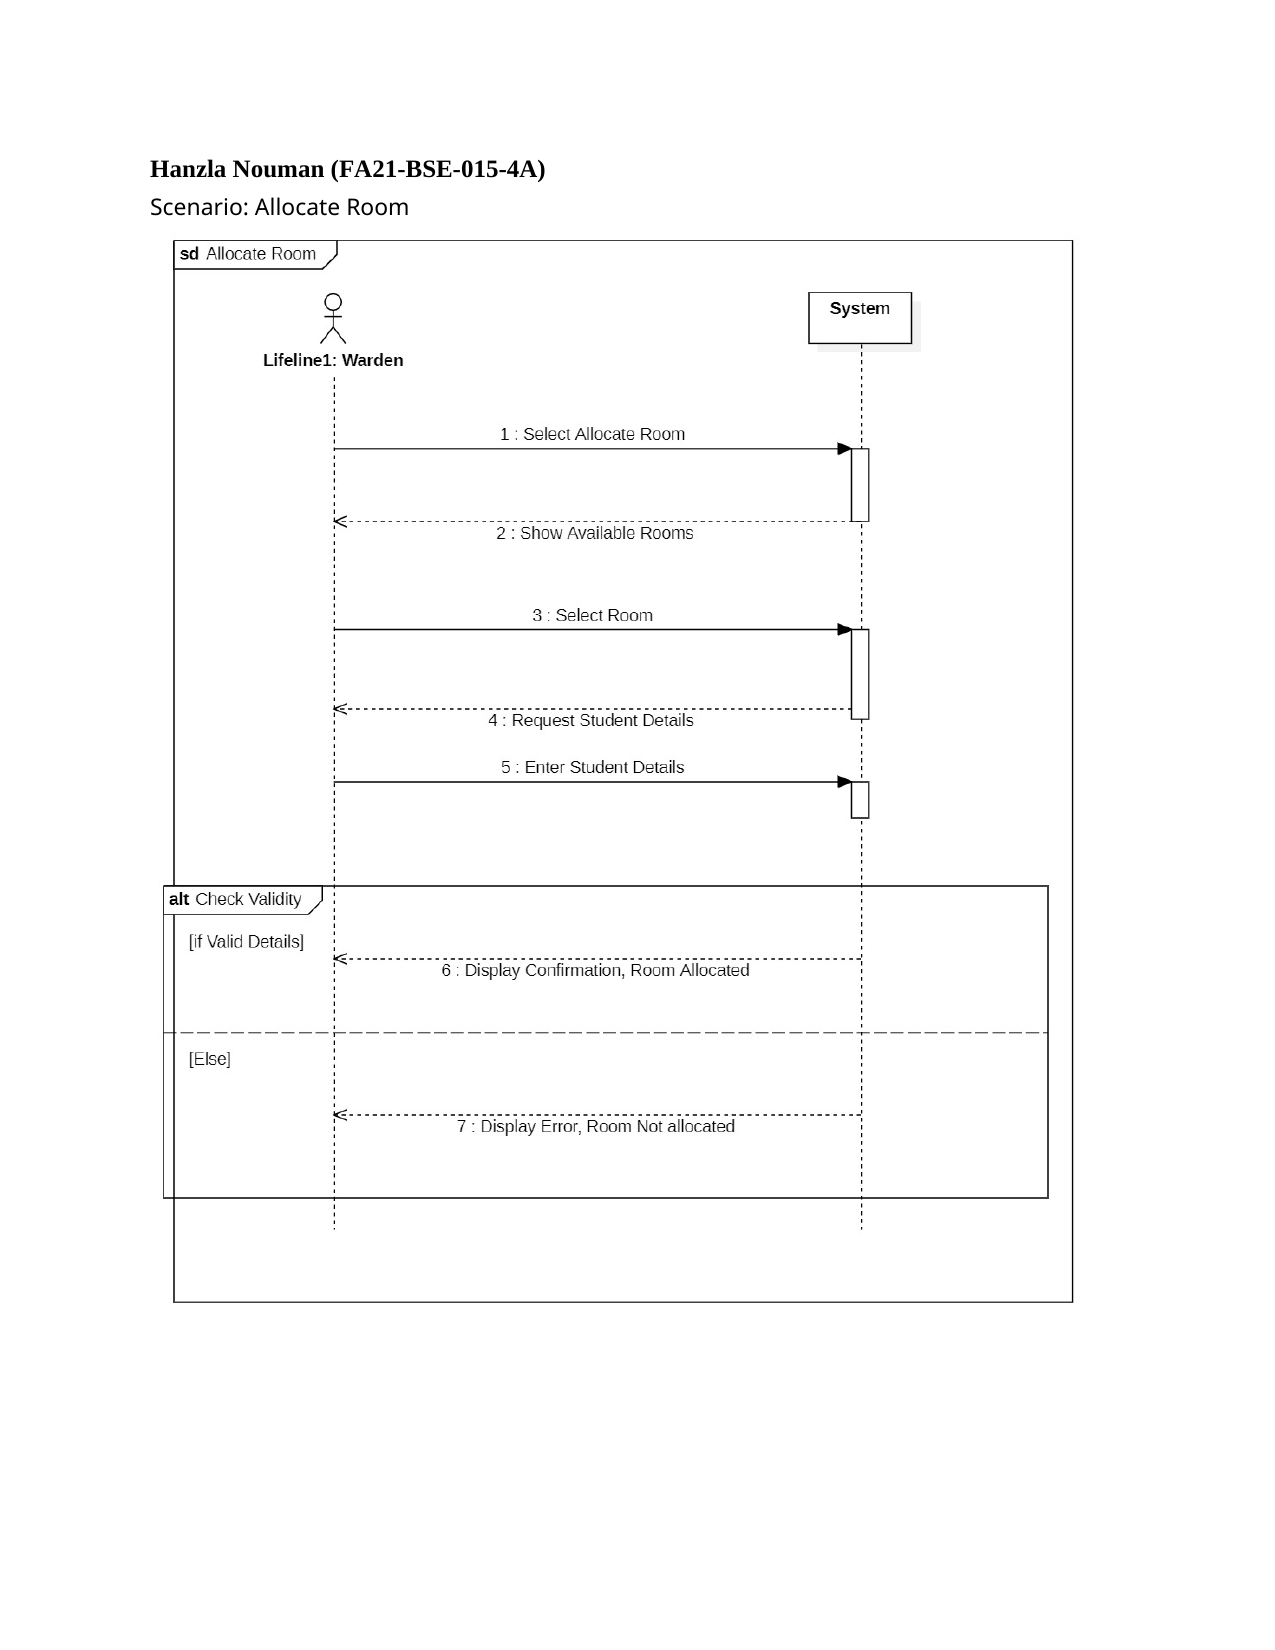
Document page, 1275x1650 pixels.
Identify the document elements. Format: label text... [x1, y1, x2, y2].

subtitle Scenario: Allocate Room [150, 191, 1125, 223]
picture [150, 227, 1124, 1354]
subtitle Hanzla Nouman (FA21-BSE-015-4A) [150, 154, 1125, 183]
